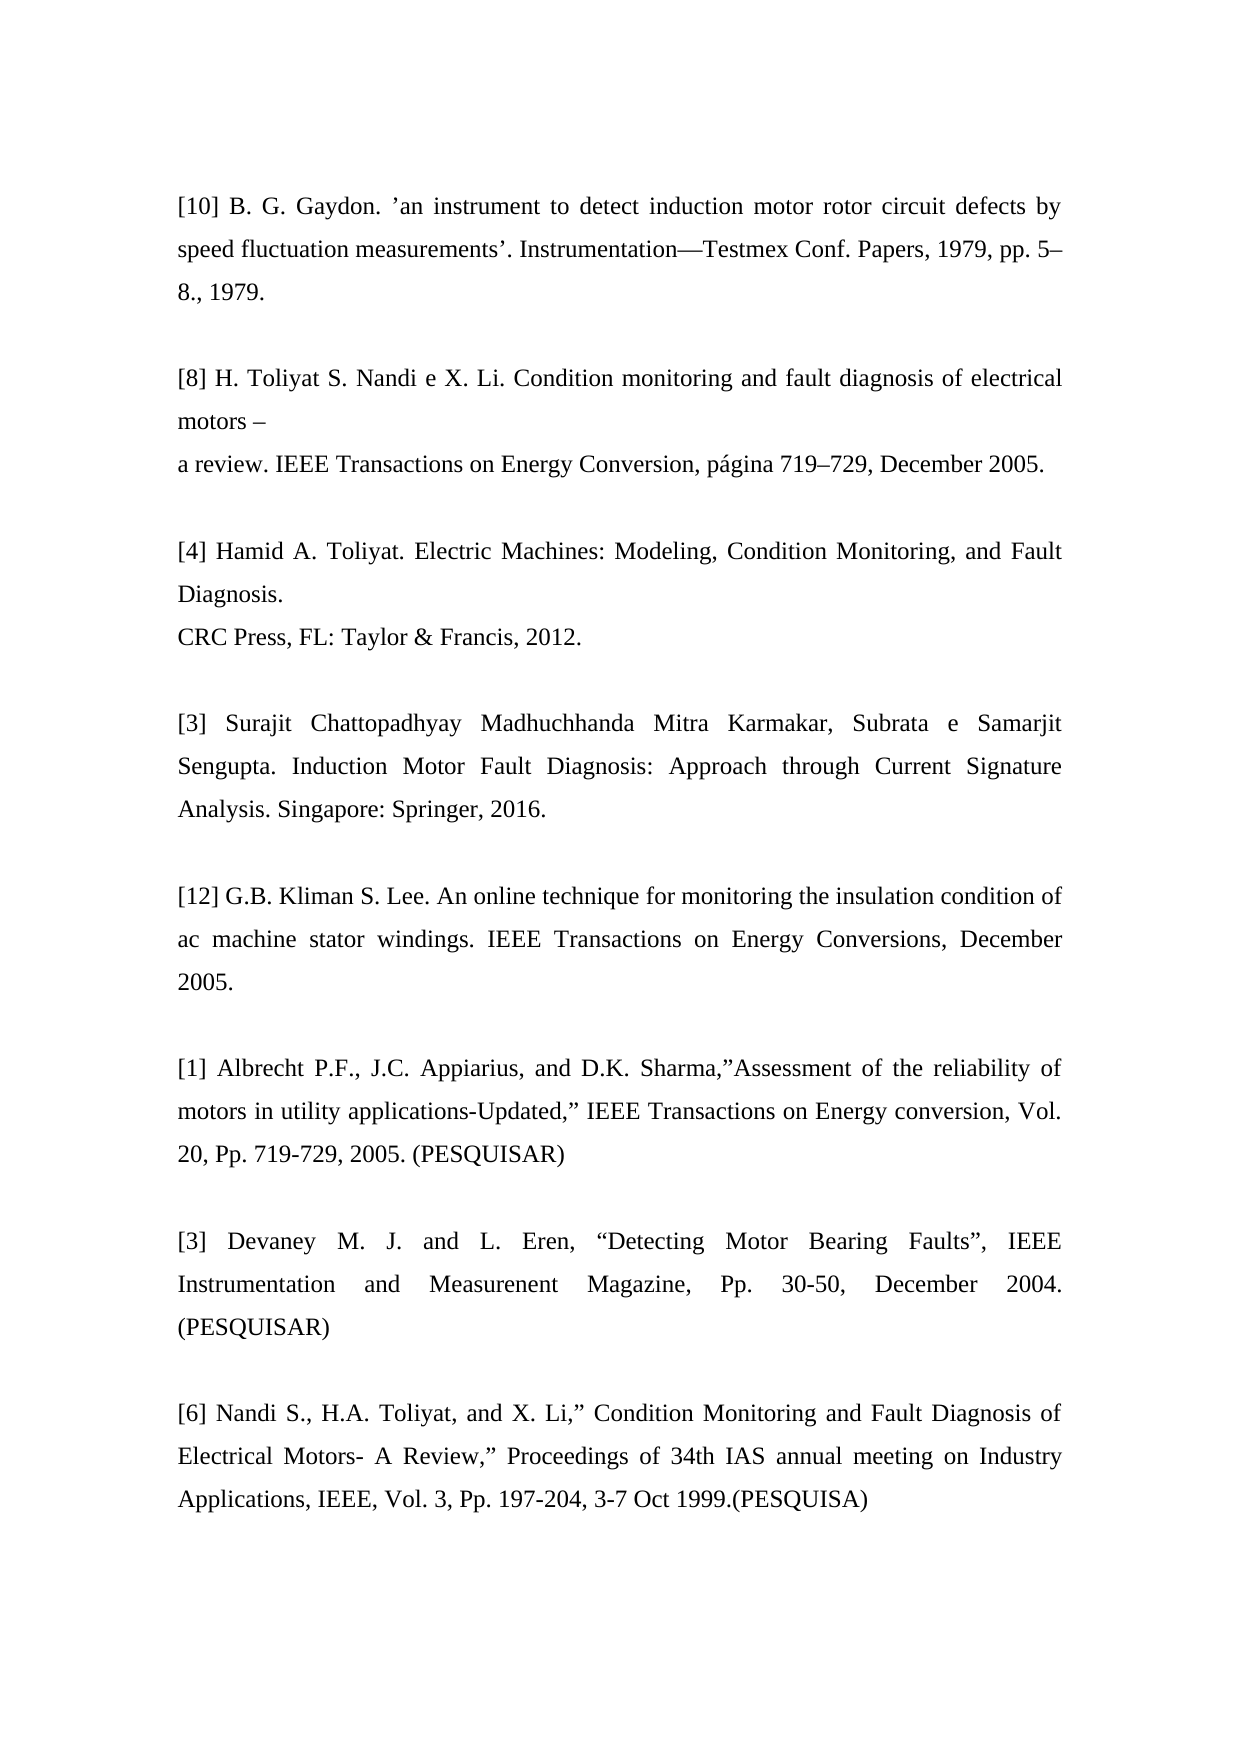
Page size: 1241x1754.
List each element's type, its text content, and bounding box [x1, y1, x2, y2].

text [4] Hamid A. Toliyat. Electric Machines: Modeling, Condition Monitoring, and Fault Diagnosis. [177, 536, 1063, 608]
text [12] G.B. Kliman S. Lee. An online technique for monitoring the insulation condition of ac machine stator windings. IEEE Transactions on Energy Conversions, December 2005. [177, 881, 1063, 996]
text [1] Albrecht P.F., J.C. Appiarius, and D.K. Sharma,”Assessment of the reliability of motors in utility applications-Updated,” IEEE Transactions on Energy conversion, Vol. 20, Pp. 719-729, 2005. (PESQUISAR) [177, 1053, 1063, 1168]
text a review. IEEE Transactions on Energy Conversion, página 719–729, December 2005. [177, 449, 1063, 478]
text [3] Devaney M. J. and L. Eren, “Detecting Motor Bearing Faults”, IEEE Instrumentation and Measurenent Magazine, Pp. 30-50, December 2004. (PESQUISAR) [177, 1226, 1063, 1341]
text [8] H. Toliyat S. Nandi e X. Li. Condition monitoring and fault diagnosis of electrical motors – [177, 363, 1063, 435]
text [6] Nandi S., H.A. Toliyat, and X. Li,” Condition Monitoring and Fault Diagnosis of Electrical Motors- A Review,” Proceedings of 34th IAS annual meeting on Industry Applications, IEEE, Vol. 3, Pp. 197-204, 3-7 Oct 1999.(PESQUISA) [177, 1398, 1063, 1513]
text [3] Surajit Chattopadhyay Madhuchhanda Mitra Karmakar, Subrata e Samarjit Sengupta. Induction Motor Fault Diagnosis: Approach through Current Signature Analysis. Singapore: Springer, 2016. [177, 708, 1063, 823]
text CRC Press, FL: Taylor & Francis, 2012. [177, 622, 1063, 651]
text [10] B. G. Gaydon. ’an instrument to detect induction motor rotor circuit defects by speed fluctuation measurements’. Instrumentation—Testmex Conf. Papers, 1979, pp. 5–8., 1979. [177, 191, 1063, 306]
